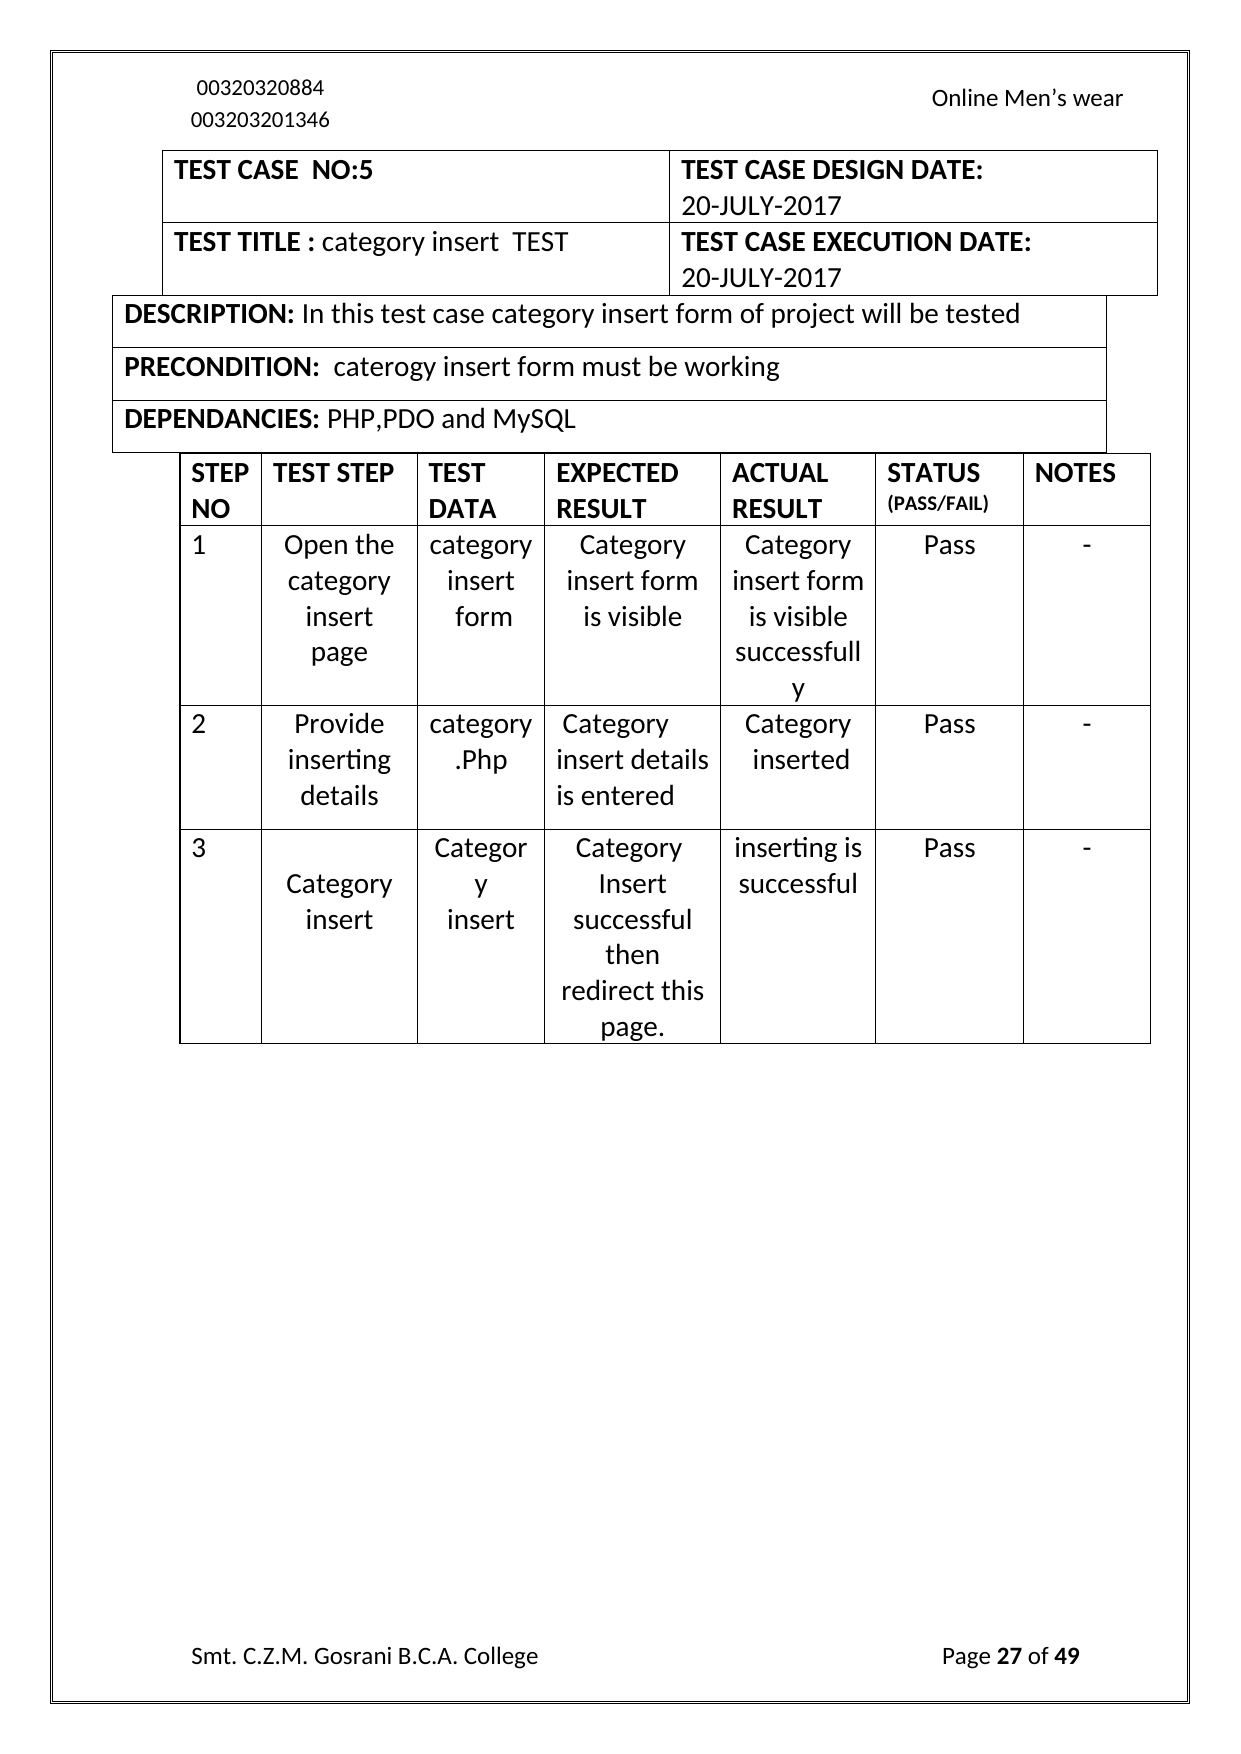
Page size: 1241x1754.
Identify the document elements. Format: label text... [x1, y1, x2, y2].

table_cell Category insert [418, 830, 544, 1043]
table_cell Category insert form is visible [545, 526, 720, 704]
table_cell inserting is successful [721, 830, 875, 1043]
table_cell Category Insert successful then redirect this page. [545, 830, 720, 1043]
table_cell 1 [181, 526, 261, 704]
table_cell Category insert [262, 830, 417, 1043]
table_cell - [1024, 706, 1150, 828]
table_cell Category insert form is visible successfully [721, 526, 875, 704]
table_cell Category inserted [721, 706, 875, 828]
table_cell Pass [876, 706, 1023, 828]
table_header NOTES [1024, 454, 1150, 525]
table_cell TEST CASE EXECUTION DATE: 20-JULY-2017 [670, 223, 1157, 294]
table_cell DESCRIPTION: In this test case category insert form of project will be tested [113, 296, 1106, 347]
table_cell Provide inserting details [262, 706, 417, 828]
table_cell TEST TITLE : category insert TEST [163, 223, 669, 294]
table_header TEST CASE NO:5 [163, 151, 669, 222]
table_cell 3 [181, 830, 261, 1043]
table_cell Pass [876, 526, 1023, 704]
table_cell Open the category insert page [262, 526, 417, 704]
table_cell PRECONDITION: caterogy insert form must be working [113, 348, 1106, 399]
table_header TEST DATA [418, 454, 544, 525]
table_header TEST CASE DESIGN DATE: 20-JULY-2017 [670, 151, 1157, 222]
table_cell Pass [876, 830, 1023, 1043]
table_header STEP NO [181, 454, 261, 525]
table_header STATUS (PASS/FAIL) [876, 454, 1023, 525]
table_cell - [1024, 830, 1150, 1043]
table_header ACTUAL RESULT [721, 454, 875, 525]
table_header EXPECTED RESULT [545, 454, 720, 525]
table_cell DEPENDANCIES: PHP,PDO and MySQL [113, 401, 1106, 452]
table_cell Category insert details is entered [545, 706, 720, 828]
table_cell category.Php [418, 706, 544, 828]
table_cell 2 [181, 706, 261, 828]
table_cell - [1024, 526, 1150, 704]
table_header TEST STEP [262, 454, 417, 525]
table_cell category insert form [418, 526, 544, 704]
